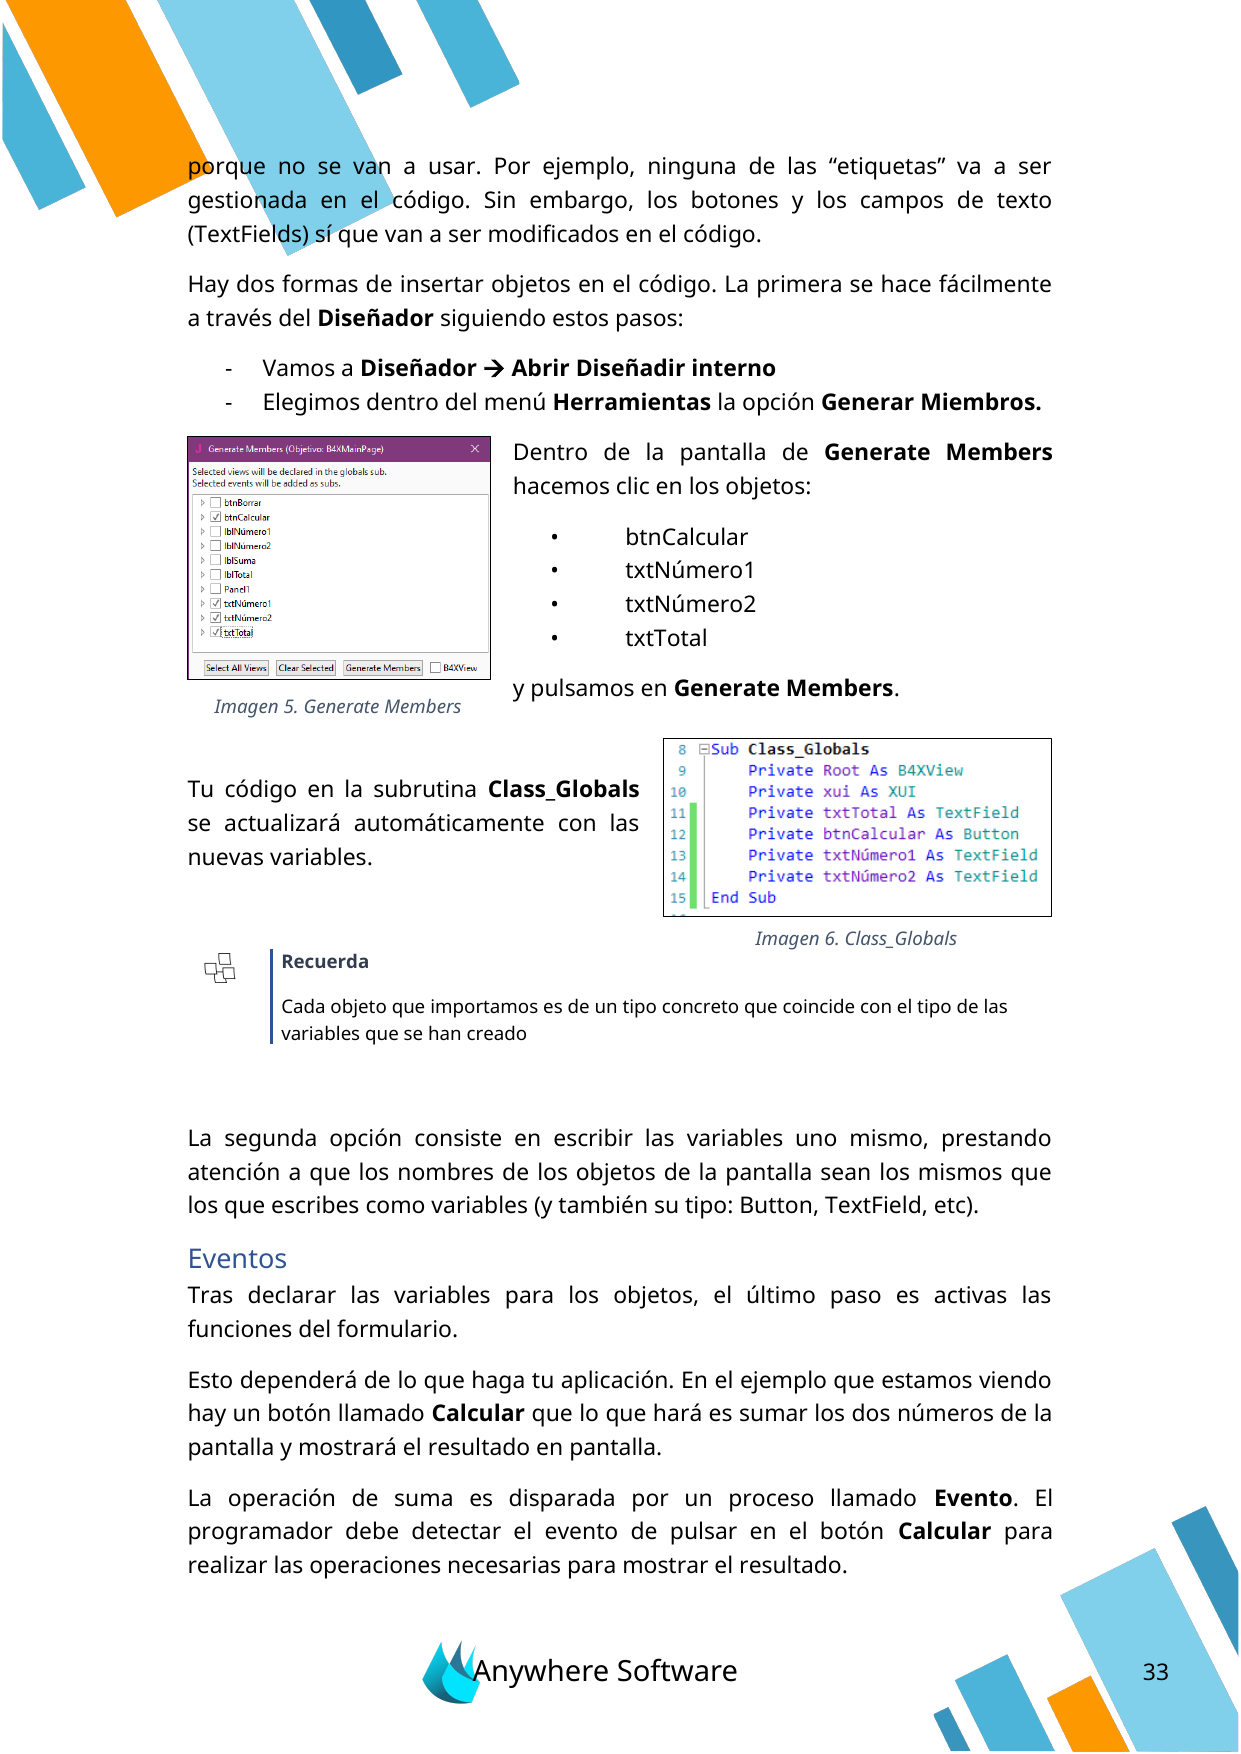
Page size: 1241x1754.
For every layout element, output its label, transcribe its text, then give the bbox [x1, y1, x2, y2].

text La segunda opción consiste en escribir las variables uno mismo, prestando atención a que los nombres de los objetos de la pantalla sean los mismos que los que escribes como variables (y también su tipo: Button, TextField, etc). [187, 1122, 1053, 1220]
picture [664, 739, 1051, 916]
text Hay dos formas de insertar objetos en el código. La primera se hace fácilmente a través del Diseñador siguiendo estos pasos: [187, 268, 1053, 333]
list txtTotal [491, 622, 1053, 653]
list txtNúmero2 [491, 588, 1053, 619]
text Tras declarar las variables para los objetos, el último paso es activas las funciones del formulario. [187, 1279, 1053, 1344]
list txtNúmero1 [491, 554, 1053, 585]
text Dentro de la pantalla de Generate Members hacemos clic en los objetos: [491, 436, 1053, 501]
list btnCalcular [491, 520, 1053, 552]
picture [933, 1506, 1239, 1752]
text Esto dependerá de lo que haga tu aplicación. En el ejemplo que estamos viendo hay un botón llamado Calcular que lo que hará es sumar los dos números de la pantalla y mostrará el resultado en pantalla. [187, 1363, 1053, 1462]
text La operación de suma es disparada por un proceso llamado Evento. El programador debe detectar el evento de pulsar en el botón Calcular para realizar las operaciones necesarias para mostrar el resultado. [187, 1481, 1053, 1580]
subtitle Eventos [187, 1239, 1053, 1276]
list Elegimos dentro del menú Herramientas la opción Generar Miembros. [225, 386, 1053, 417]
text y pulsamos en Generate Members. [187, 672, 1053, 703]
list Vamos a Diseñador Abrir Diseñadir interno [225, 352, 1053, 383]
picture [422, 1640, 481, 1704]
picture [188, 437, 490, 679]
text Tu código en la subrutina Class_Globals se actualizará automáticamente con las nuevas variables. [187, 773, 663, 872]
picture [202, 950, 238, 986]
picture [2, 0, 520, 256]
